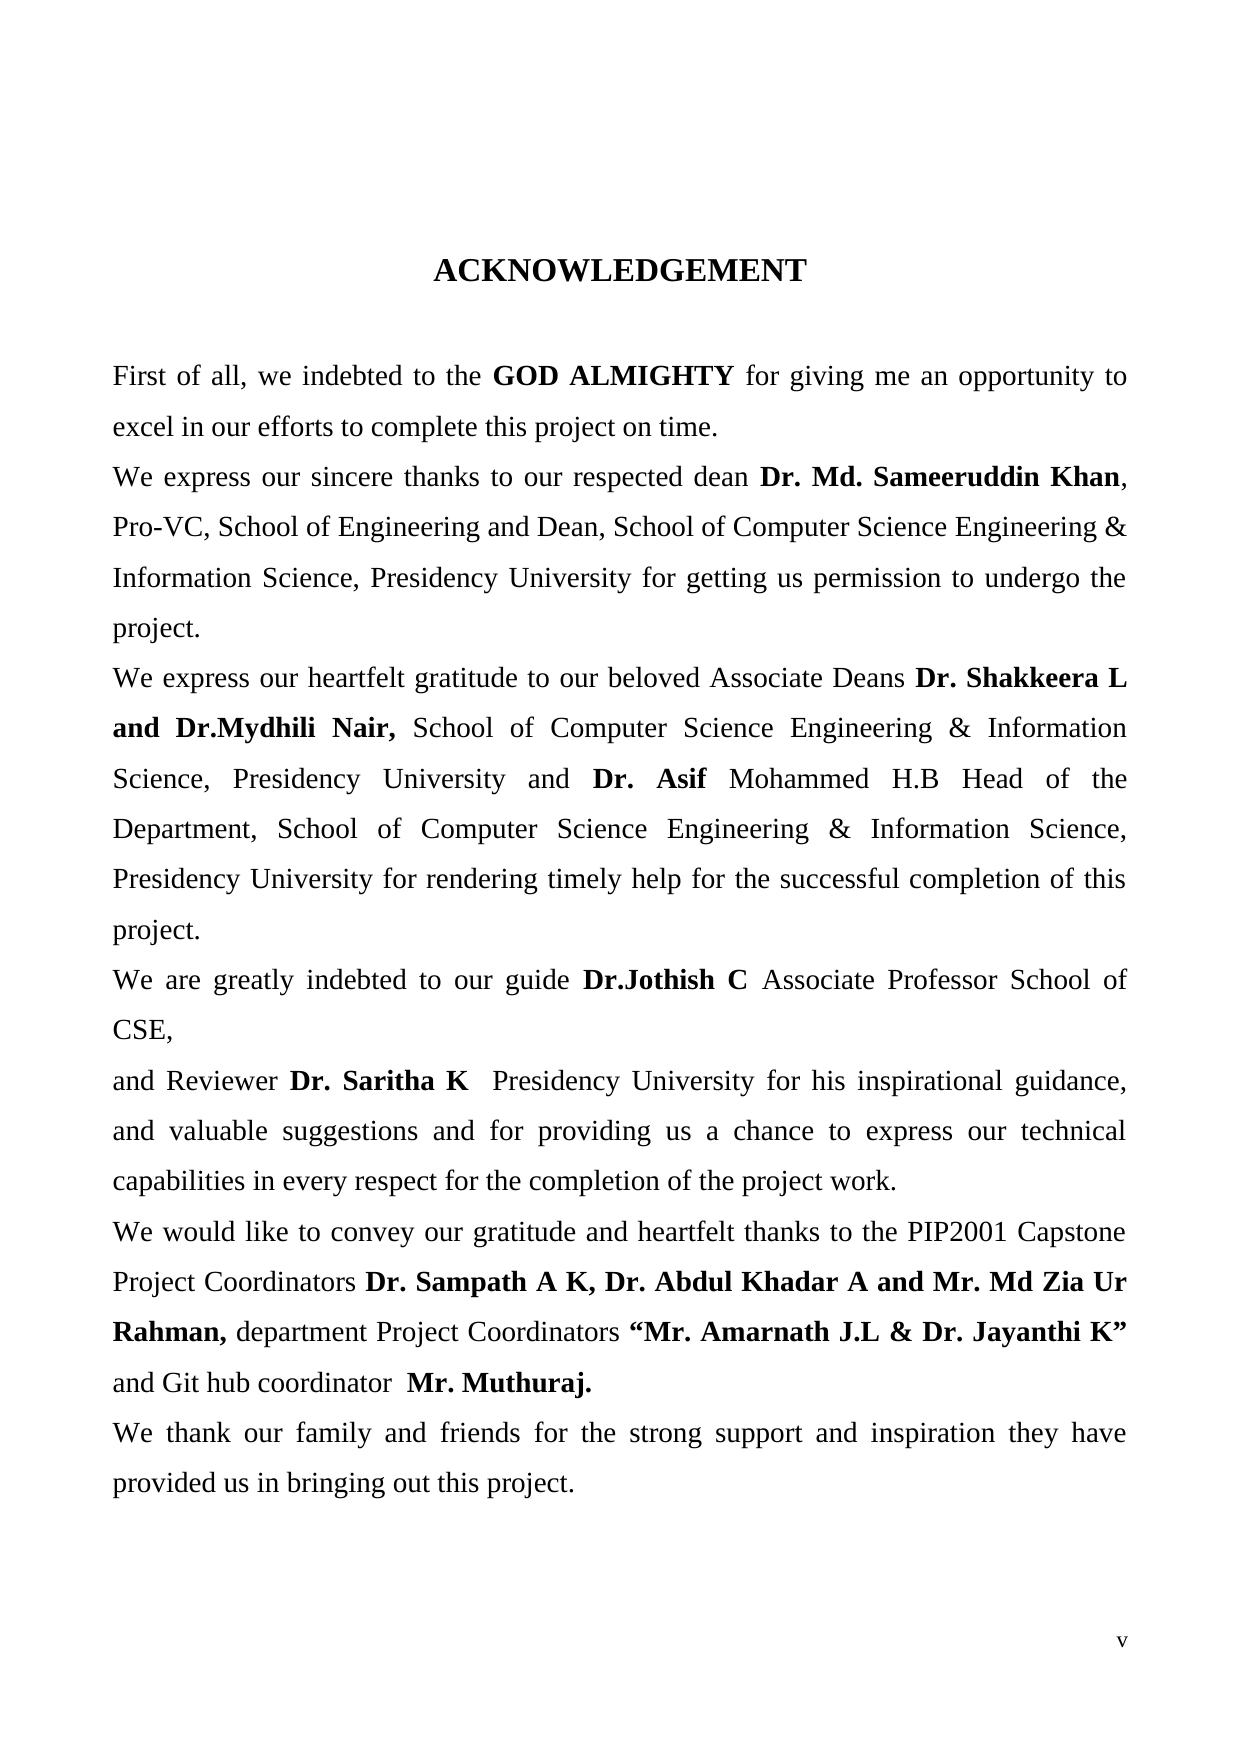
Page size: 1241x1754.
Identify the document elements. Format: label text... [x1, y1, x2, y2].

text We express our heartfelt gratitude to our beloved Associate Deans Dr. Shakkeera L and Dr.Mydhili Nair, School of Computer Science Engineering & Information Science, Presidency University and Dr. Asif Mohammed H.B Head of the Department, School of Computer Science Engineering & Information Science, Presidency University for rendering timely help for the successful completion of this project. [112, 660, 1128, 945]
text We are greatly indebted to our guide Dr.Jothish C Associate Professor School of CSE, [112, 962, 1128, 1046]
text We express our sincere thanks to our respected dean Dr. Md. Sameeruddin Khan, Pro-VC, School of Engineering and Dean, School of Computer Science Engineering & Information Science, Presidency University for getting us permission to undergo the project. [112, 459, 1128, 643]
text We would like to convey our gratitude and heartfelt thanks to the PIP2001 Capstone Project Coordinators Dr. Sampath A K, Dr. Abdul Khadar A and Mr. Md Zia Ur Rahman, department Project Coordinators “Mr. Amarnath J.L & Dr. Jayanthi K” and Git hub coordinator Mr. Muthuraj. [112, 1214, 1128, 1398]
text and Reviewer Dr. Saritha K Presidency University for his inspirational guidance, and valuable suggestions and for providing us a chance to express our technical capabilities in every respect for the completion of the project work. [112, 1063, 1128, 1197]
text We thank our family and friends for the strong support and inspiration they have provided us in bringing out this project. [112, 1415, 1128, 1499]
text ACKNOWLEDGEMENT [112, 251, 1128, 289]
text First of all, we indebted to the GOD ALMIGHTY for giving me an opportunity to excel in our efforts to complete this project on time. [112, 358, 1128, 442]
